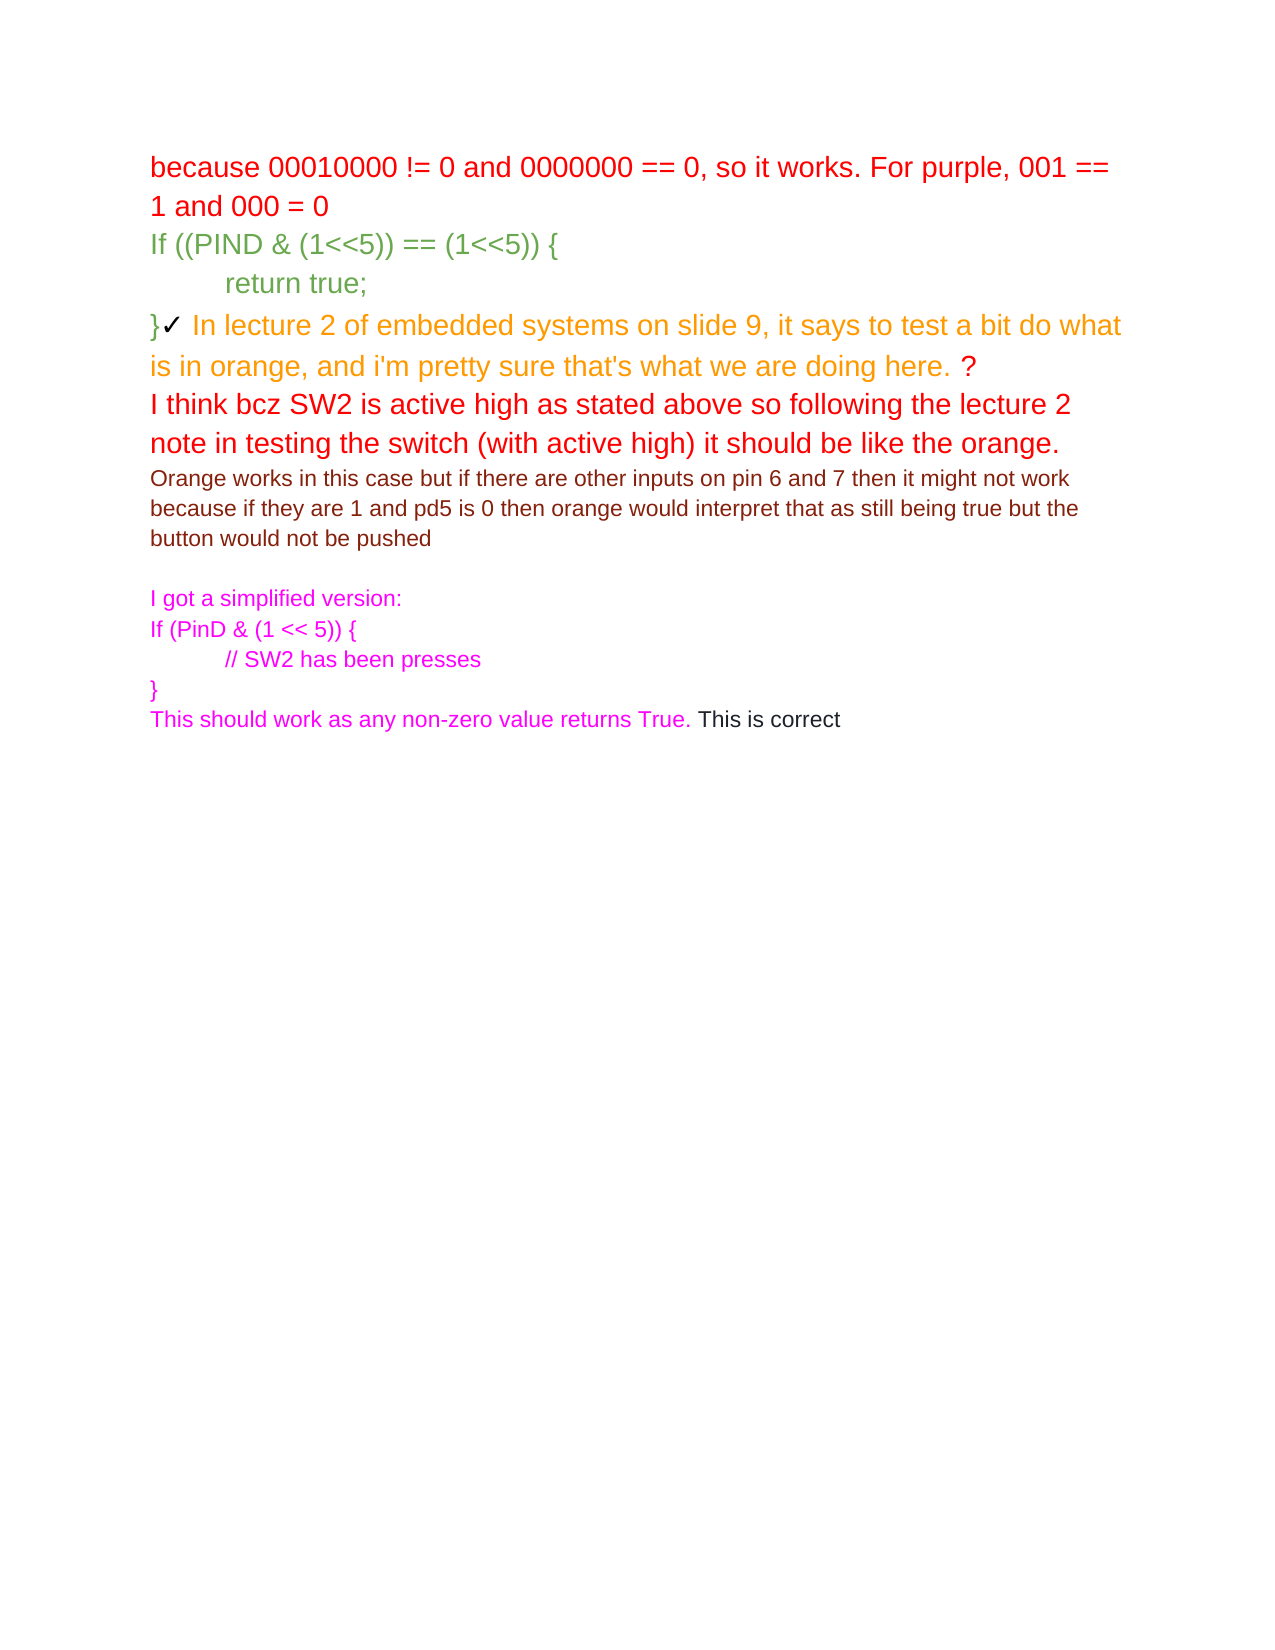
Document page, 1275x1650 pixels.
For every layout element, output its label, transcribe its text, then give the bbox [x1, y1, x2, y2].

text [150, 150, 1125, 222]
text } [150, 676, 1125, 702]
text If (PinD & (1 << 5)) { [150, 616, 1125, 642]
text // SW2 has been presses [150, 646, 1125, 672]
text I think bcz SW2 is active high as stated above so following the lecture 2 note in testing the switch (with active high) it should be like the orange. [150, 387, 1125, 459]
text This should work as any non-zero value returns True. This is correct [150, 706, 1125, 732]
text }✓ In lecture 2 of embedded systems on slide 9, it says to test a bit do what is in orange, and i'm pretty sure that's what we are doing here. ? [150, 304, 1125, 382]
text return true; [150, 266, 1125, 299]
text I got a simplified version: [150, 585, 1125, 612]
text Orange works in this case but if there are other inputs on pin 6 and 7 then it might not work because if they are 1 and pd5 is 0 then orange would interpret that as still being true but the button would not be pushed [150, 464, 1125, 551]
text If ((PIND & (1<<5)) == (1<<5)) { [150, 227, 1125, 261]
